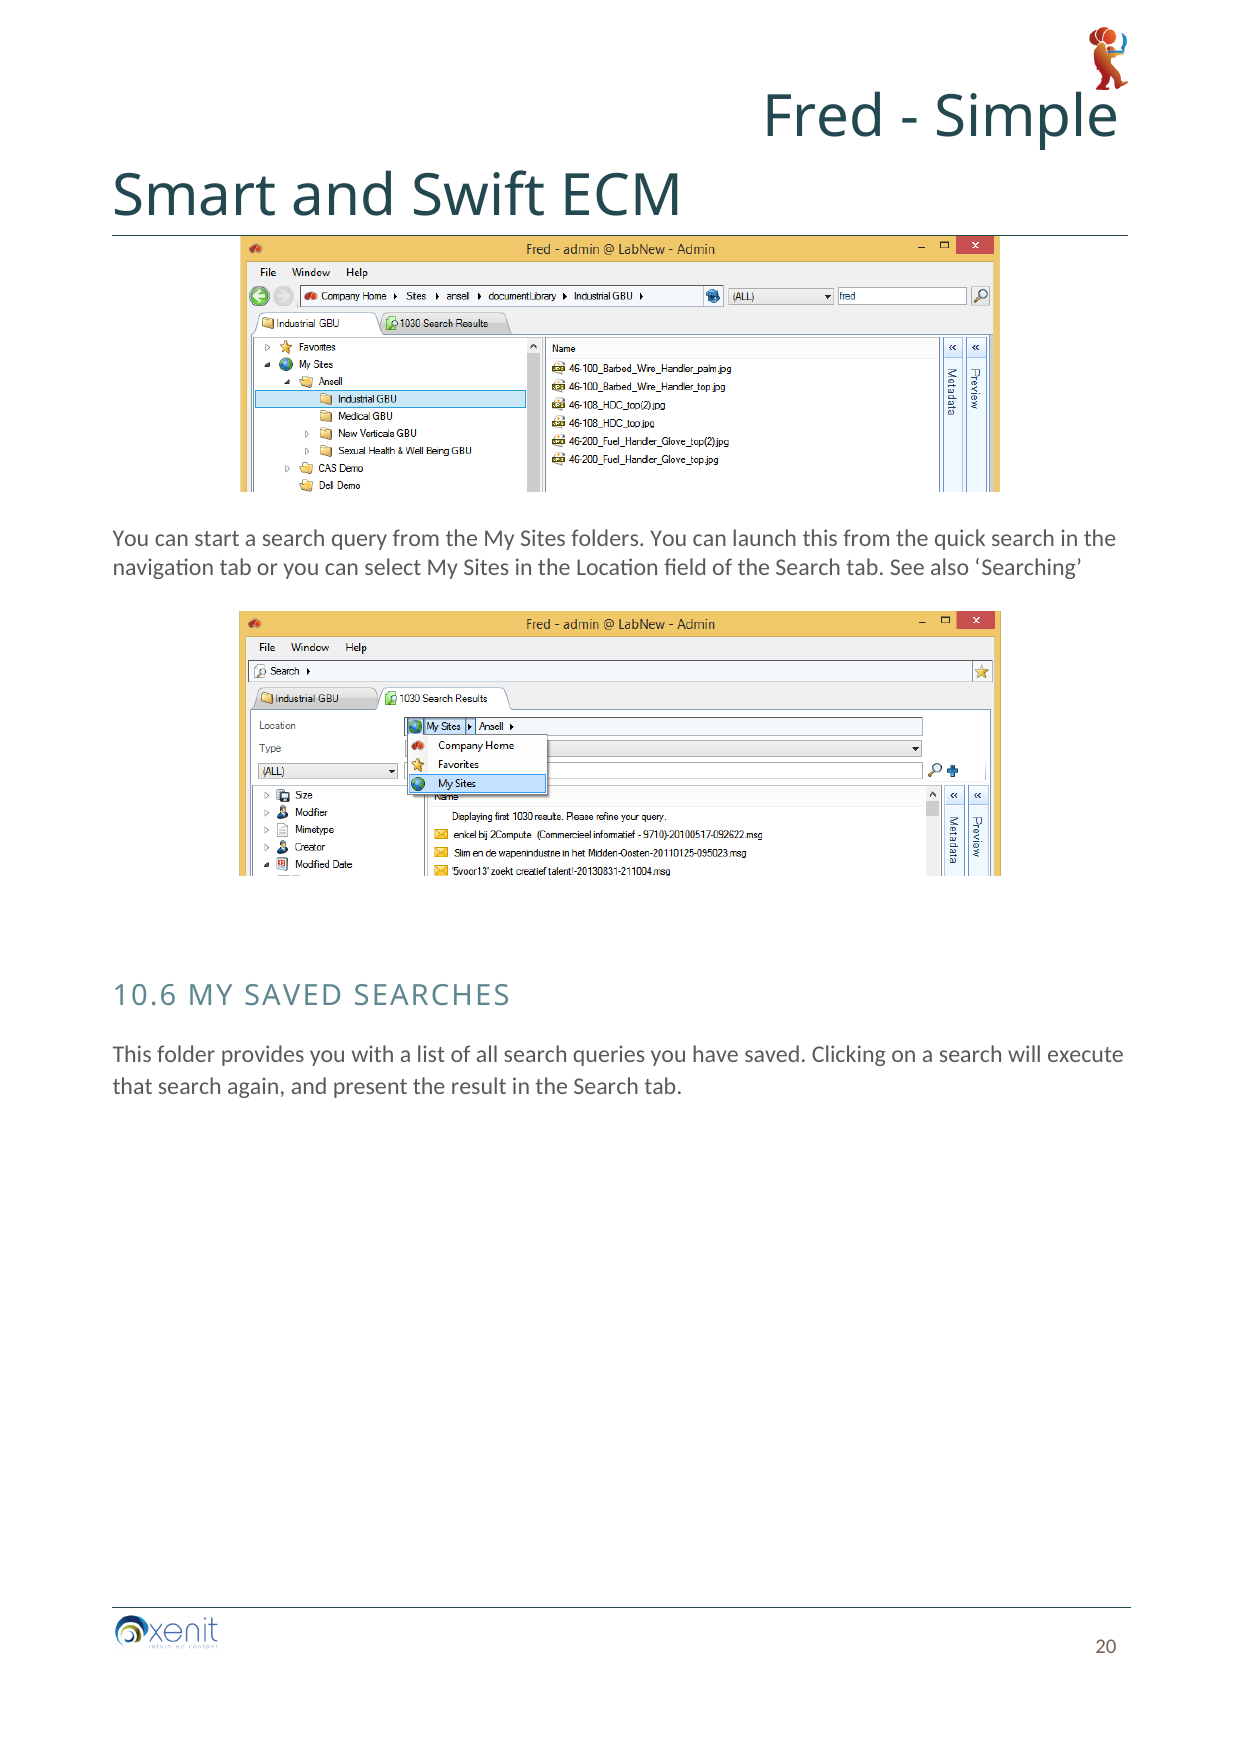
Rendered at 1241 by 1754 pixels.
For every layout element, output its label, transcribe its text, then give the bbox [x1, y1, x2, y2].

subtitle My saved searches [112, 974, 1128, 1014]
picture [112, 1610, 222, 1654]
picture [1087, 25, 1130, 94]
picture [239, 611, 1001, 876]
picture [240, 236, 1000, 492]
text This folder provides you with a list of all search queries you have saved. Clicking on a search will execute that search again, and present the result in the Search tab. [112, 1039, 1128, 1101]
text You can start a search query from the My Sites folders. You can launch this from the quick search in the navigation tab or you can select My Sites in the Location field of the Search tab. See also ‘Searching’ [112, 523, 1128, 582]
